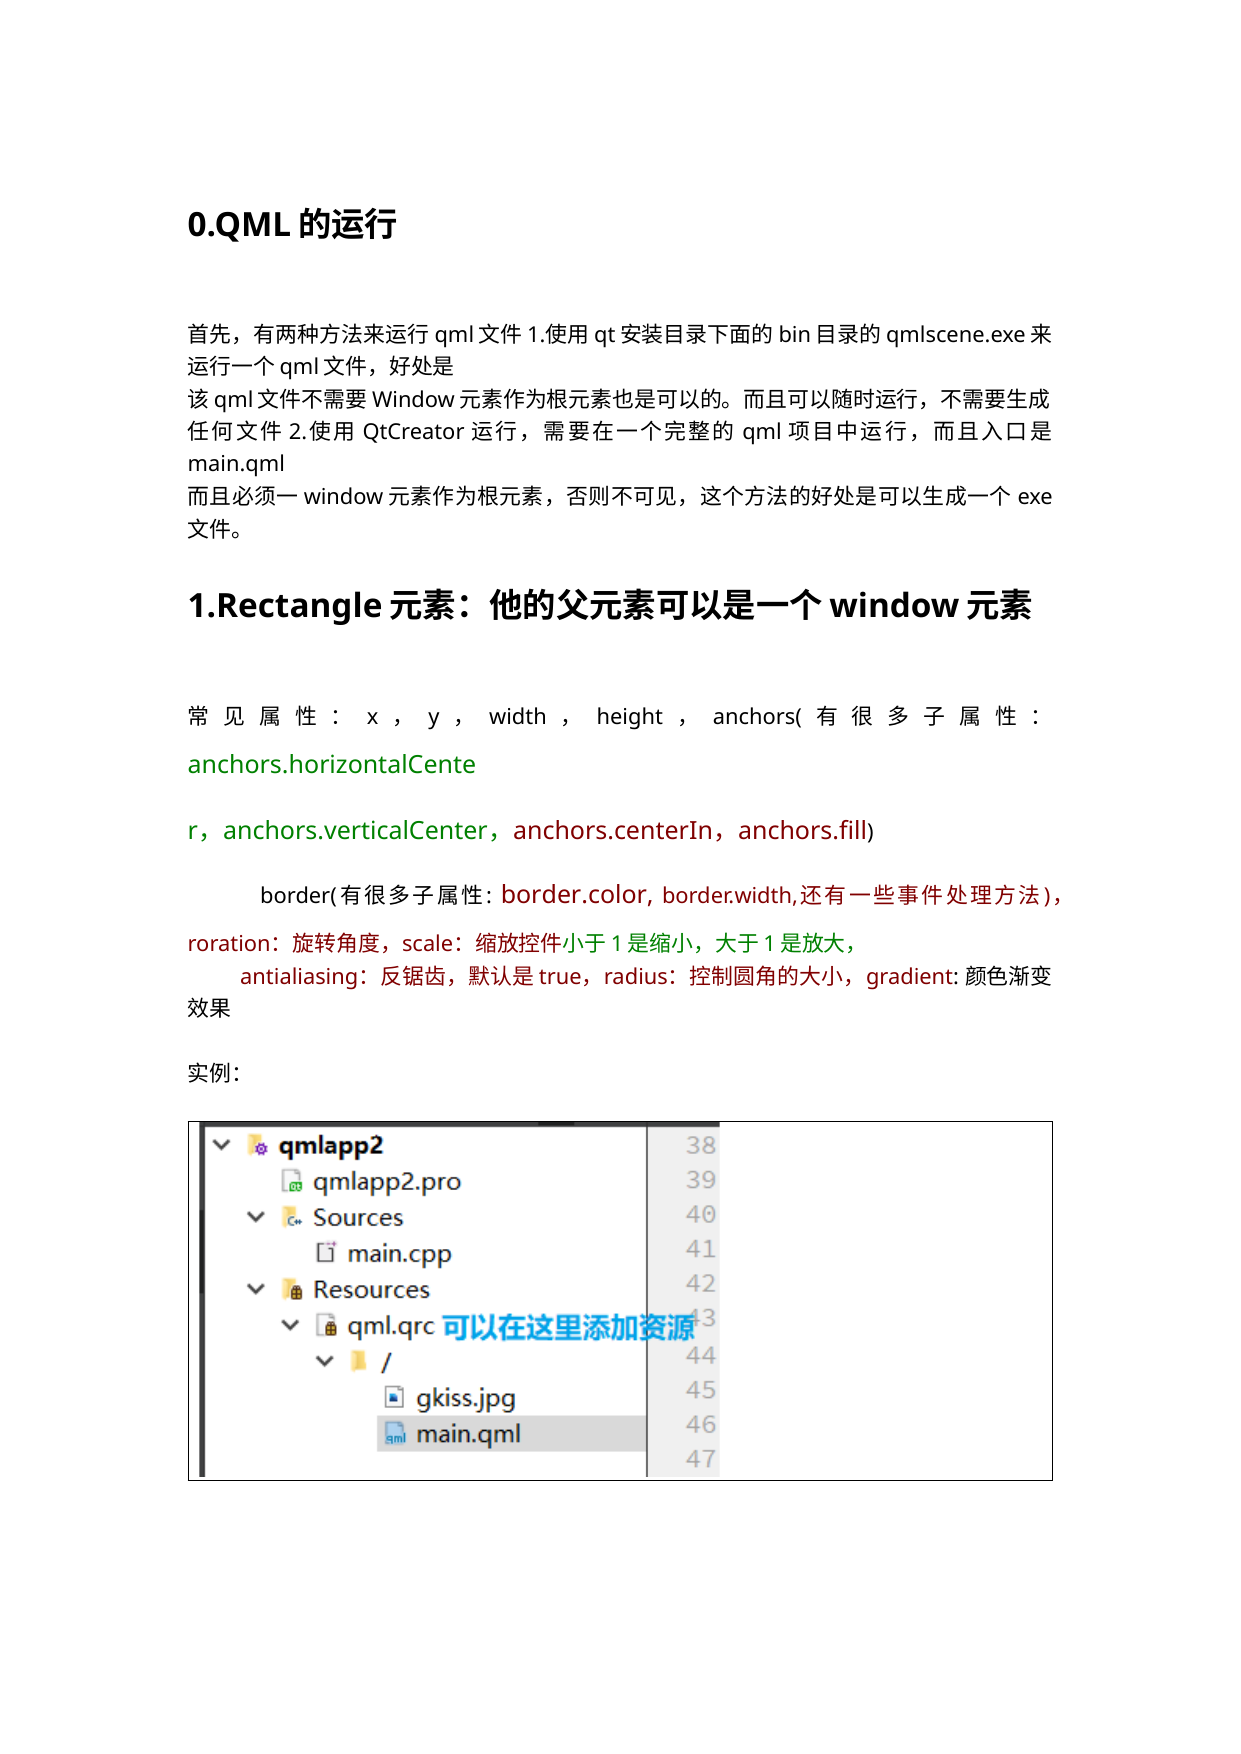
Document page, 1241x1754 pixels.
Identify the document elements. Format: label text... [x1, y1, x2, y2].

subtitle 0.QML的运行 [187, 189, 1053, 254]
table_header [189, 1122, 1052, 1479]
text 实例： [187, 1056, 1053, 1088]
text 常见属性：x，y，width，height，anchors(有很多子属性：anchors.horizontalCenter，anchors.verticalCenter，anchors.centerIn，anchors.fill) [187, 698, 1053, 861]
text antialiasing：反锯齿，默认是true，radius：控制圆角的大小，gradient: 颜色渐变效果 [187, 958, 1053, 1023]
picture [199, 1122, 720, 1477]
text 首先，有两种方法来运行qml文件1.使用qt安装目录下面的bin目录的qmlscene.exe来运行一个qml文件，好处是 [187, 316, 1053, 381]
text 该qml文件不需要Window元素作为根元素也是可以的。而且可以随时运行，不需要生成任何文件2.使用QtCreator运行，需要在一个完整的qml项目中运行，而且入口是main.qml [187, 381, 1053, 479]
text border(有很多子属性: border.color, border.width,还有一些事件处理方法)，roration：旋转角度，scale：缩放控件小于1是缩小，大于1是放大， [187, 861, 1053, 958]
text 而且必须一window元素作为根元素，否则不可见，这个方法的好处是可以生成一个exe文件。 [187, 479, 1053, 544]
subtitle 1.Rectangle元素：他的父元素可以是一个window元素 [187, 571, 1053, 636]
